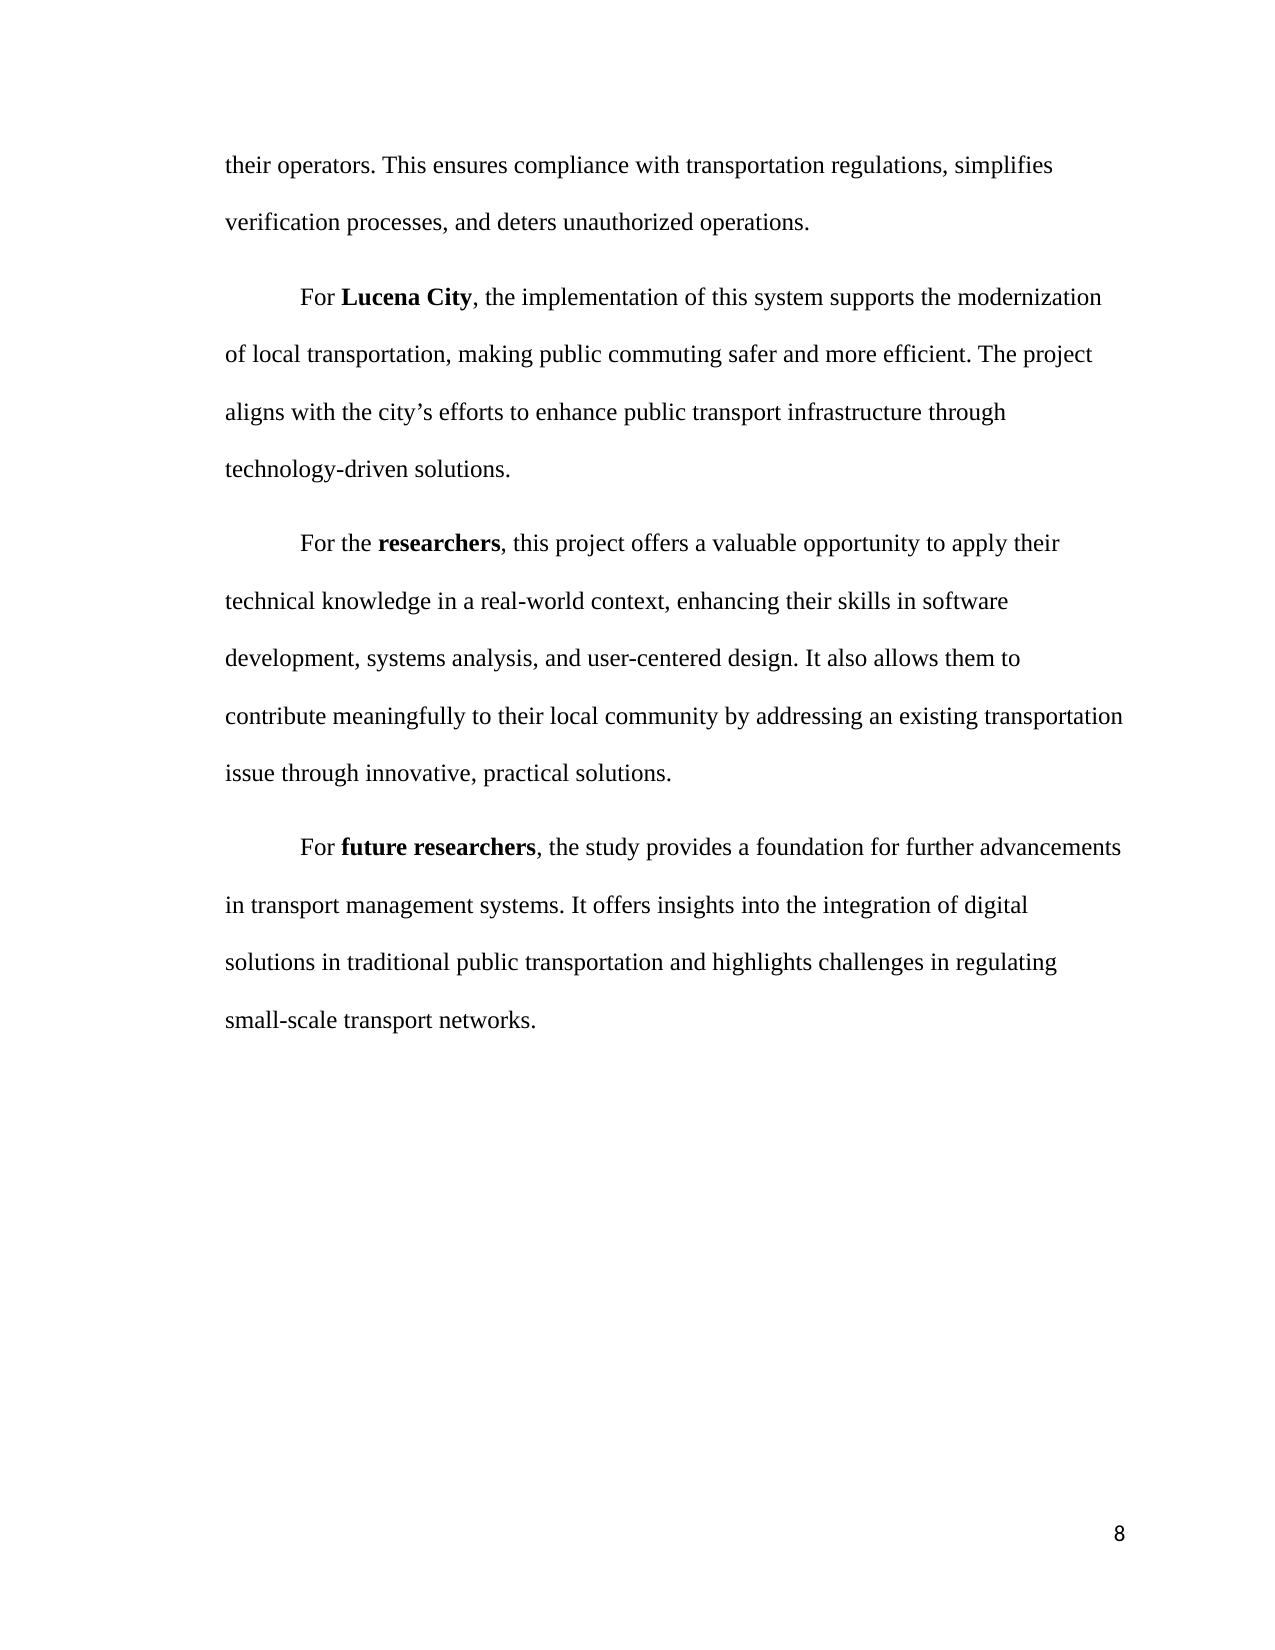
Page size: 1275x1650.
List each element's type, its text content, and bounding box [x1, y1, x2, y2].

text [225, 150, 1125, 236]
text For Lucena City, the implementation of this system supports the modernization of local transportation, making public commuting safer and more efficient. The project aligns with the city’s efforts to enhance public transport infrastructure through technology-driven solutions. [225, 282, 1125, 483]
text For the researchers, this project offers a valuable opportunity to apply their technical knowledge in a real-world context, enhancing their skills in software development, systems analysis, and user-centered design. It also allows them to contribute meaningfully to their local community by addressing an existing transportation issue through innovative, practical solutions. [225, 528, 1125, 787]
text For future researchers, the study provides a foundation for further advancements in transport management systems. It offers insights into the integration of digital solutions in traditional public transportation and highlights challenges in regulating small-scale transport networks. [225, 832, 1125, 1034]
